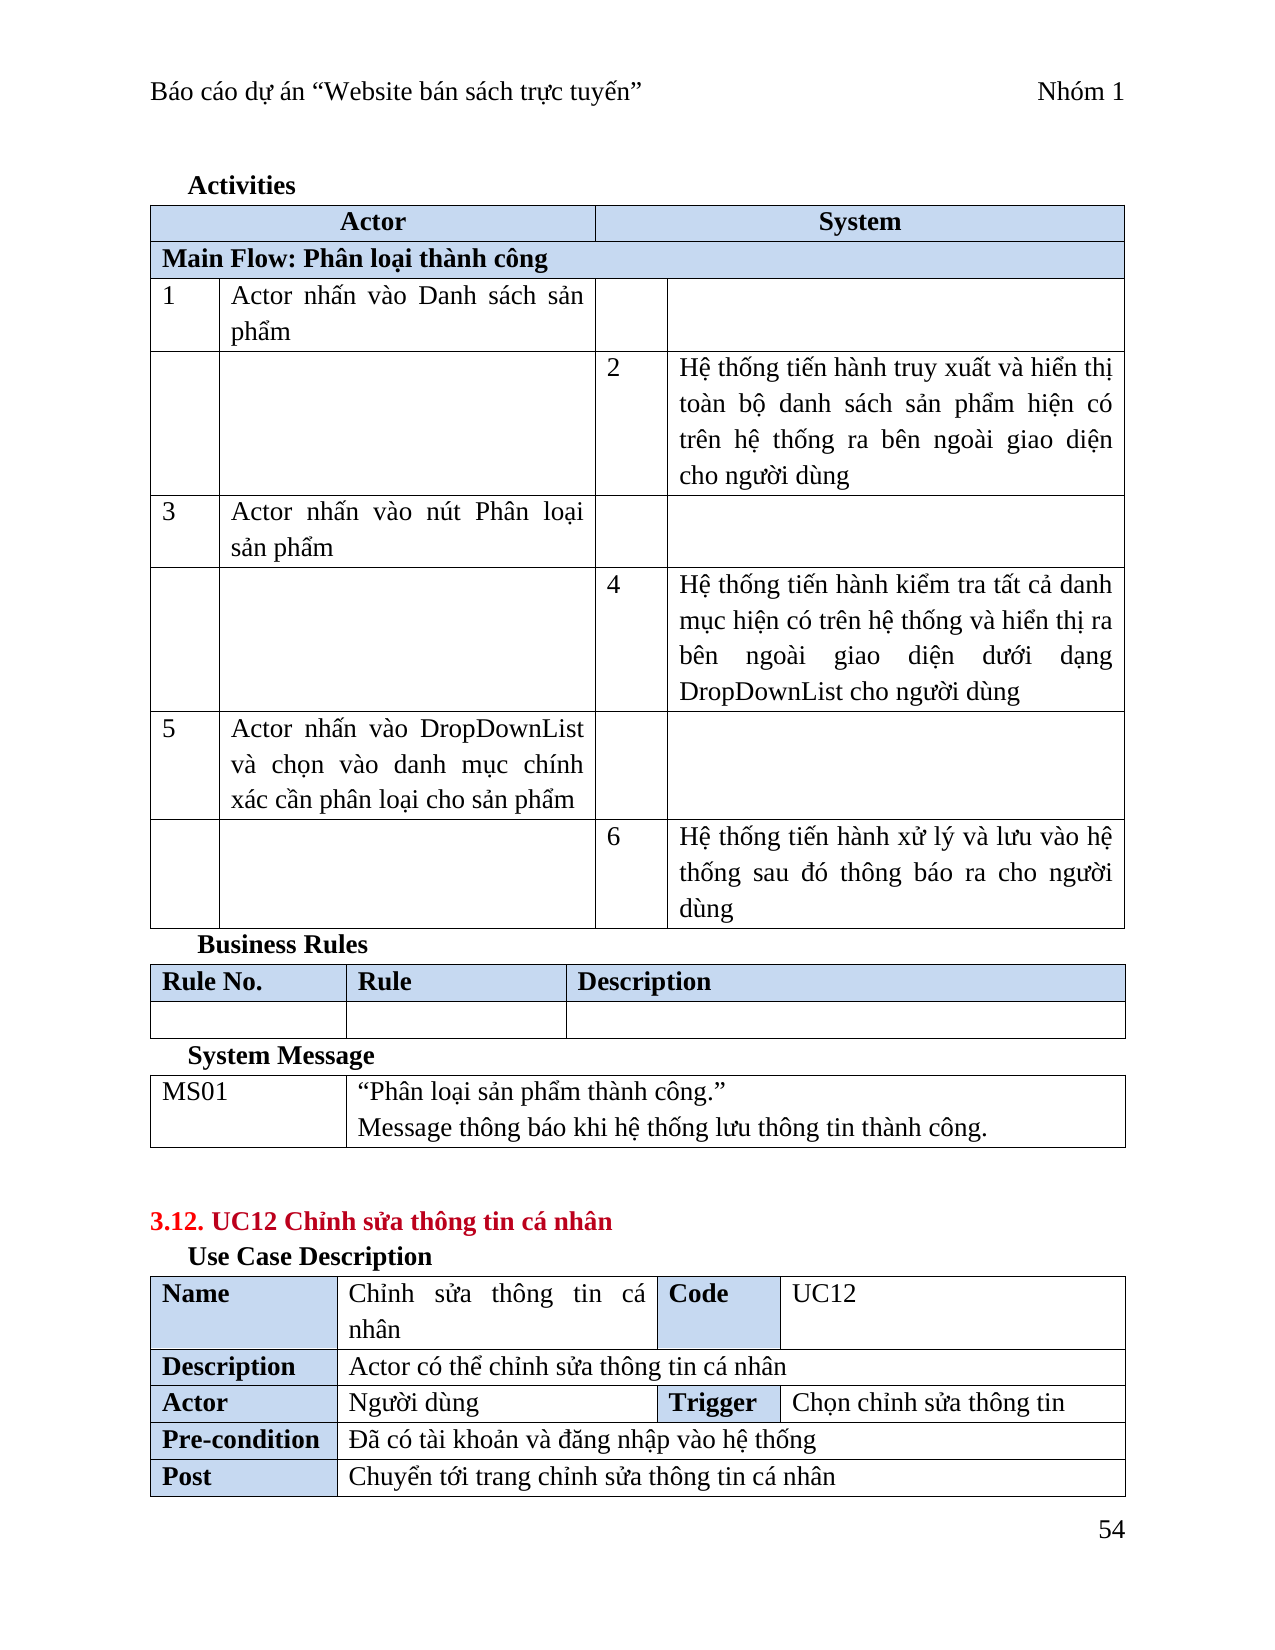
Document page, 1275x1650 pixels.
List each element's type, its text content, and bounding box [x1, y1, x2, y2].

text Business Rules [150, 929, 1125, 959]
table_header Chỉnh sửa thông tin cá nhân [338, 1277, 657, 1348]
table_cell [668, 496, 1124, 567]
table_header MS01 [151, 1076, 346, 1147]
table_header Rule [347, 965, 566, 1001]
table_cell [668, 279, 1124, 351]
list Activities [187, 169, 1125, 200]
table_cell Description [151, 1350, 337, 1385]
table_cell 1 [151, 279, 219, 351]
table_cell [596, 496, 667, 567]
table_cell [151, 352, 219, 494]
table_cell Người dùng [338, 1386, 657, 1422]
table_cell Đã có tài khoản và đăng nhập vào hệ thống [338, 1423, 1125, 1459]
table_header Name [151, 1277, 337, 1348]
table_header Rule No. [151, 965, 346, 1001]
table_cell [151, 820, 219, 927]
table_cell Actor nhấn vào DropDownList và chọn vào danh mục chính xác cần phân loại cho sản phẩm [220, 712, 595, 819]
table_header “Phân loại sản phẩm thành công.” Message thông báo khi hệ thống lưu thông tin thành công. [347, 1076, 1125, 1147]
table_header UC12 [781, 1277, 1125, 1348]
table_cell Pre-condition [151, 1423, 337, 1459]
table_cell [220, 820, 595, 927]
table_header System [596, 206, 1124, 241]
list Use Case Description [187, 1240, 1125, 1271]
table_cell [151, 1002, 346, 1038]
table_cell 6 [596, 820, 667, 927]
table_cell [668, 712, 1124, 819]
table_cell Main Flow: Phân loại thành công [151, 242, 1124, 278]
table_cell [347, 1002, 566, 1038]
list System Message [187, 1039, 1125, 1070]
table_cell Trigger [658, 1386, 780, 1422]
table_header Code [658, 1277, 780, 1348]
table_cell 2 [596, 352, 667, 494]
table_cell Actor nhấn vào Danh sách sản phẩm [220, 279, 595, 351]
table_cell Hệ thống tiến hành truy xuất và hiển thị toàn bộ danh sách sản phẩm hiện có trên hệ thống ra bên ngoài giao diện cho người dùng [668, 352, 1124, 494]
table_cell Chọn chỉnh sửa thông tin [781, 1386, 1125, 1422]
table_cell Actor [151, 1386, 337, 1422]
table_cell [338, 1460, 1125, 1496]
table_cell 3 [151, 496, 219, 567]
table_cell Actor có thể chỉnh sửa thông tin cá nhân [338, 1350, 1125, 1385]
table_header Actor [151, 206, 595, 241]
table_cell [596, 712, 667, 819]
table_cell [567, 1002, 1125, 1038]
table_cell [220, 568, 595, 711]
table_header Description [567, 965, 1125, 1001]
table_cell Hệ thống tiến hành xử lý và lưu vào hệ thống sau đó thông báo ra cho người dùng [668, 820, 1124, 927]
table_cell [596, 279, 667, 351]
table_cell Actor nhấn vào nút Phân loại sản phẩm [220, 496, 595, 567]
table_cell [220, 352, 595, 494]
subtitle UC12 Chỉnh sửa thông tin cá nhân [150, 1204, 1125, 1236]
table_cell Post condition [151, 1460, 337, 1496]
table_cell [151, 568, 219, 711]
table_cell Hệ thống tiến hành kiểm tra tất cả danh mục hiện có trên hệ thống và hiển thị ra bên ngoài giao diện dưới dạng DropDownList cho người dùng [668, 568, 1124, 711]
table_cell 5 [151, 712, 219, 819]
table_cell 4 [596, 568, 667, 711]
